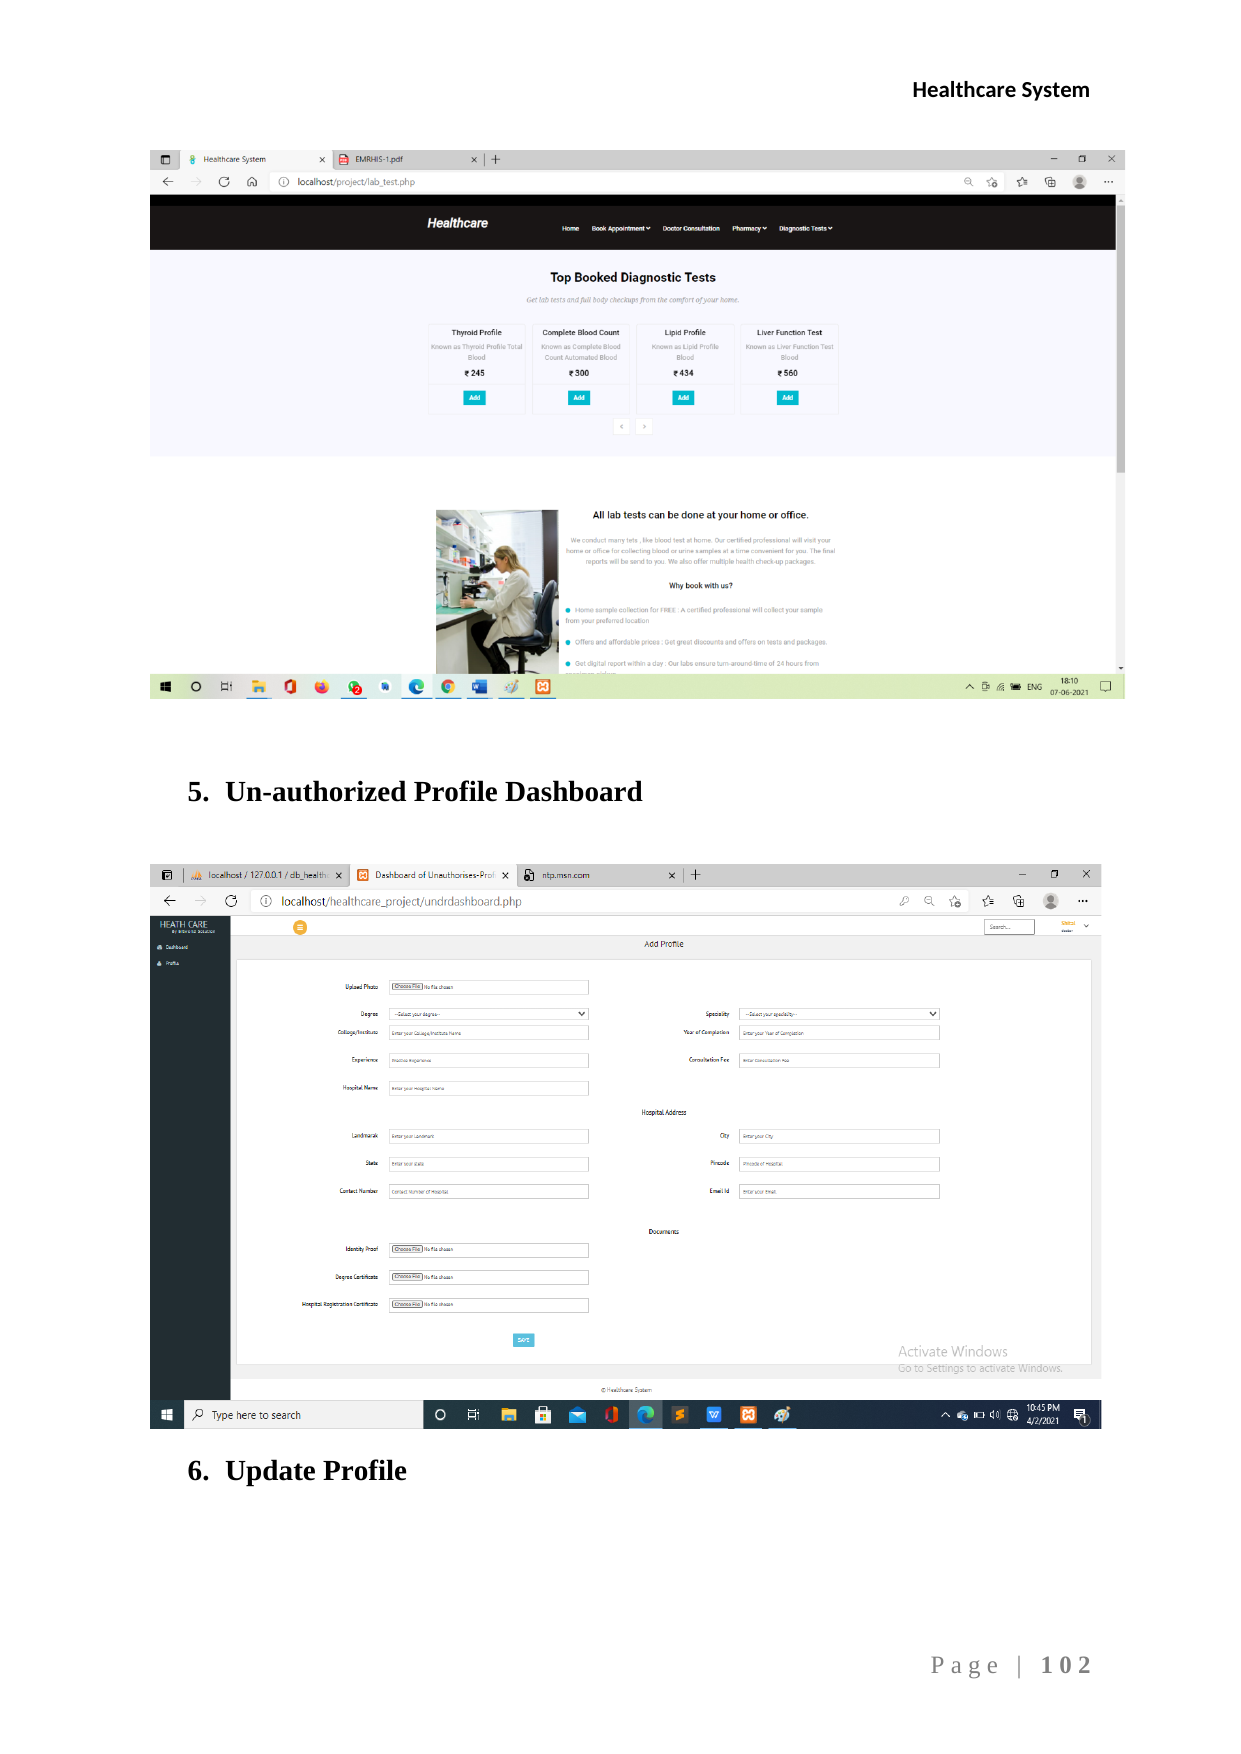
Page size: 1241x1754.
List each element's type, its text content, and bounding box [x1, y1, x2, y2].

picture [150, 864, 1102, 1429]
list Update Profile [187, 1453, 1090, 1487]
picture [150, 150, 1125, 699]
list Un-authorized Profile Dashboard [187, 774, 1090, 808]
